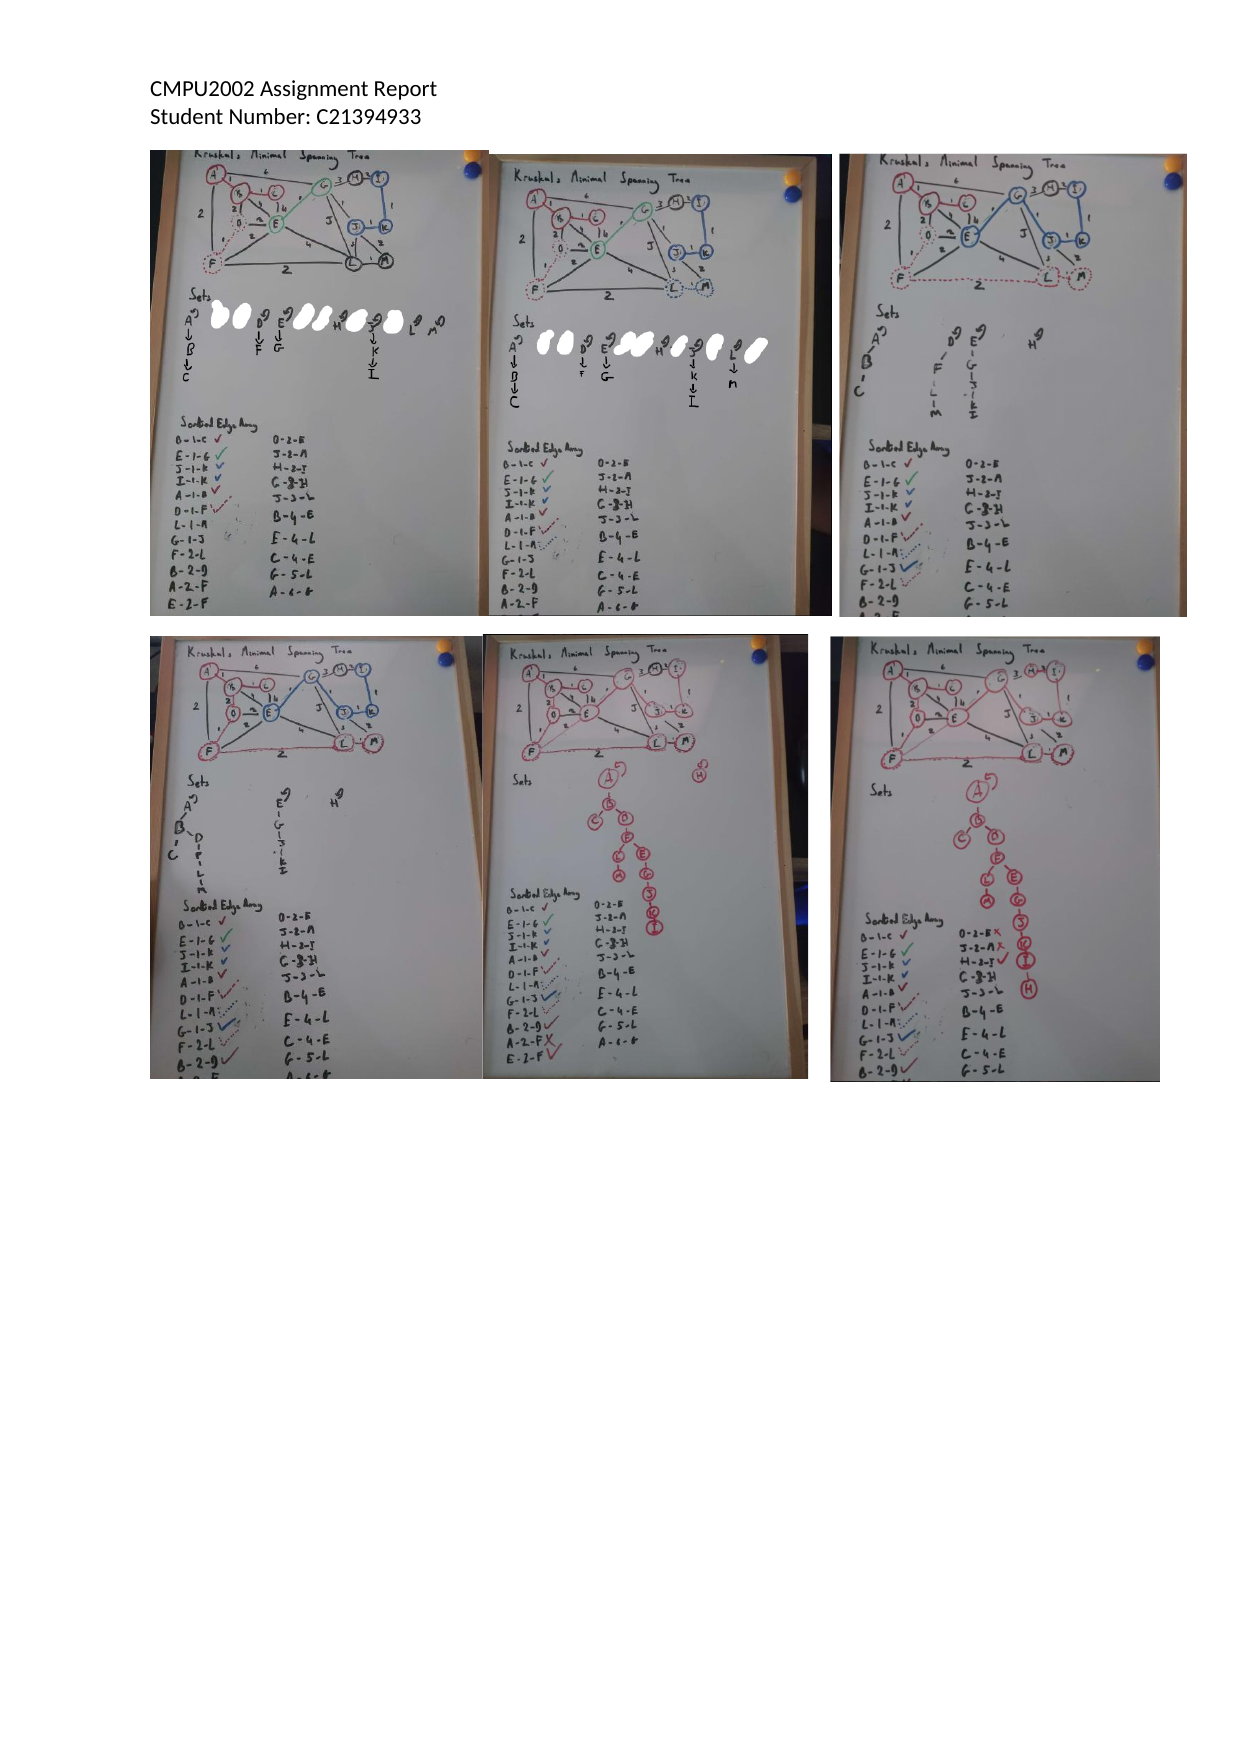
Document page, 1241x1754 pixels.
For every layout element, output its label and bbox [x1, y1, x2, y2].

picture [840, 154, 1187, 617]
picture [831, 637, 1160, 1082]
picture [150, 634, 809, 1079]
picture [150, 150, 832, 616]
